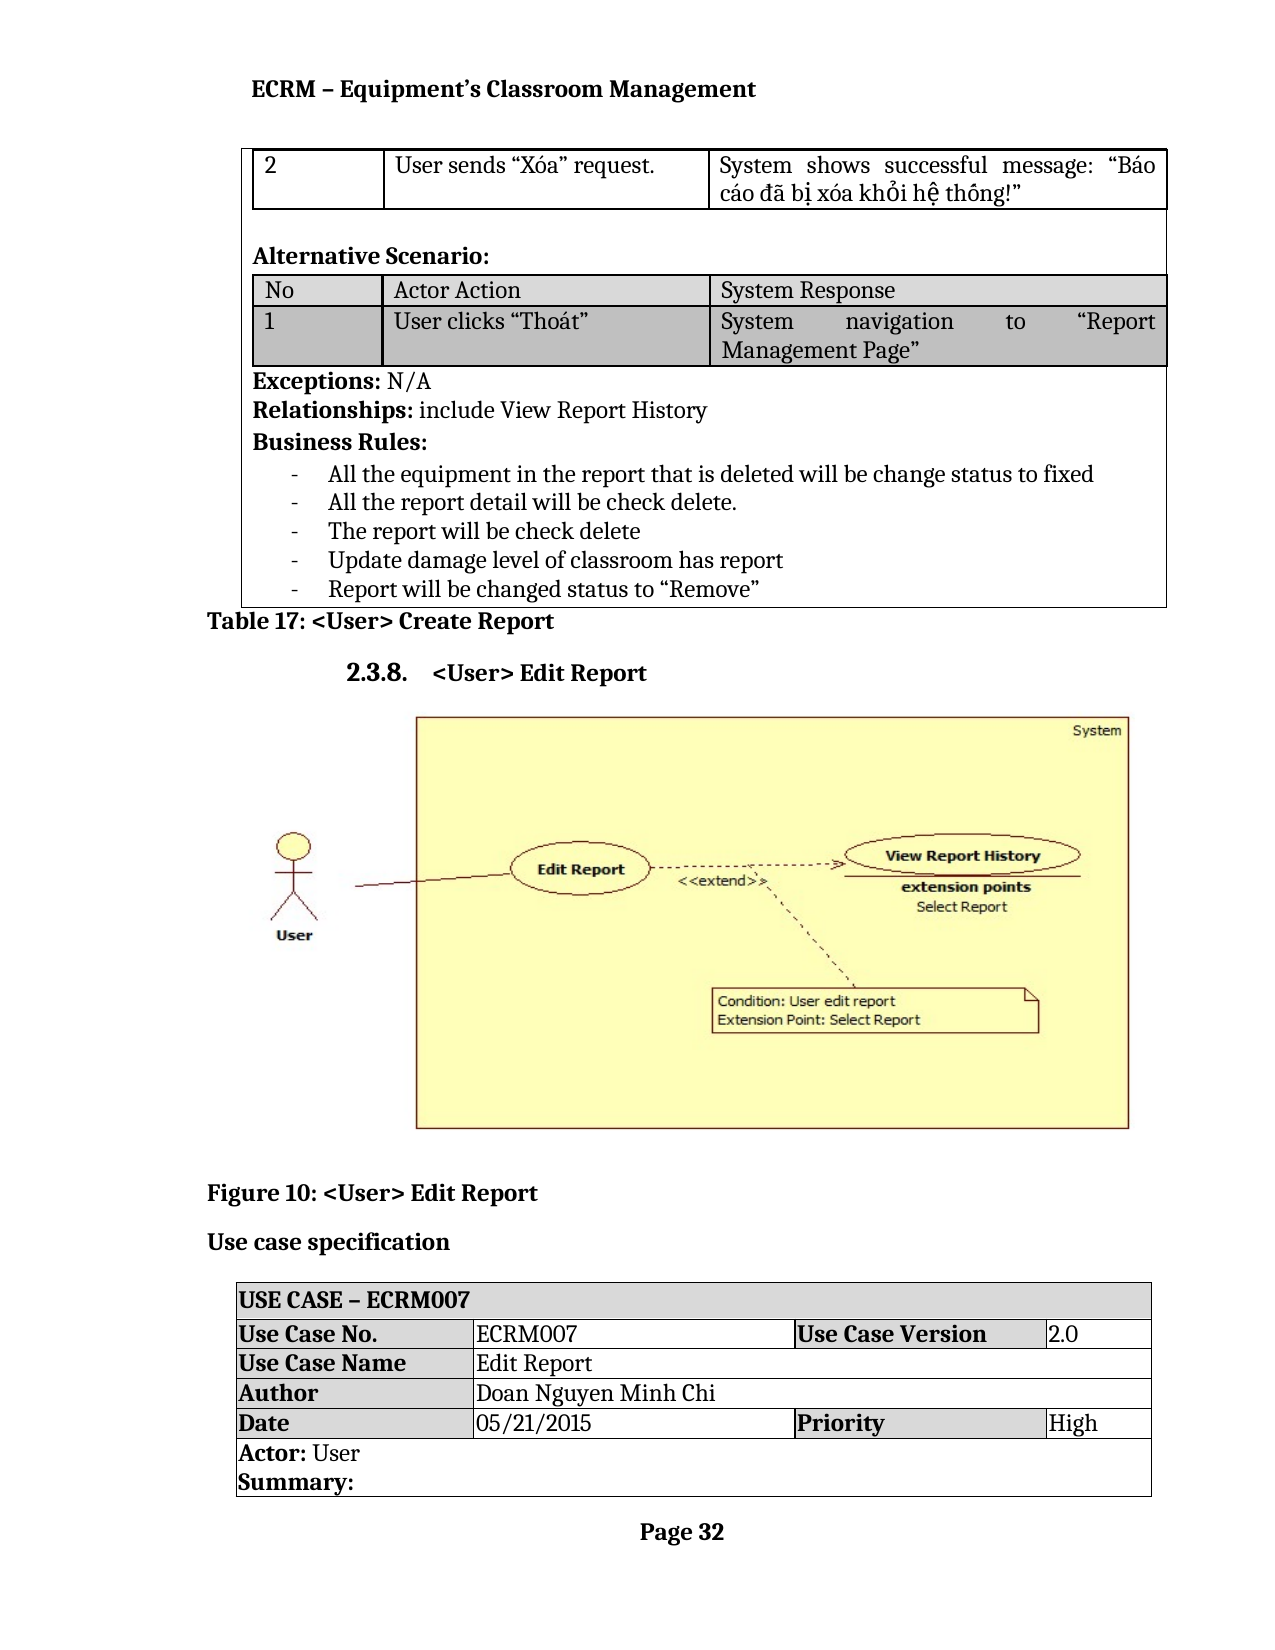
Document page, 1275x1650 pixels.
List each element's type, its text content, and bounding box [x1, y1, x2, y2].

table_header USE CASE – ECRM007 [237, 1283, 1151, 1318]
text Use case specification [207, 1228, 1157, 1257]
table_cell High [1047, 1409, 1151, 1438]
table_cell Use Case Name [237, 1349, 473, 1378]
table_cell Use Case No. [237, 1320, 473, 1348]
table_cell Doan Nguyen Minh Chi [474, 1379, 1151, 1408]
table_cell 2.0 [1047, 1320, 1151, 1348]
table_cell Edit Report [474, 1349, 1151, 1378]
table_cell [242, 149, 1166, 606]
table_cell ECRM007 [474, 1320, 794, 1348]
table_cell Date [237, 1409, 473, 1438]
table_cell Priority [796, 1409, 1046, 1438]
table_cell 05/21/2015 [474, 1409, 794, 1438]
list <User> Edit Report [346, 657, 1157, 688]
picture [206, 692, 1157, 1154]
table_cell Author [237, 1379, 473, 1408]
text Table : <User> Create Report [207, 607, 1157, 636]
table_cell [237, 1439, 1151, 1496]
table_cell Use Case Version [796, 1320, 1046, 1348]
text Figure : <User> Edit Report [207, 1178, 1157, 1207]
